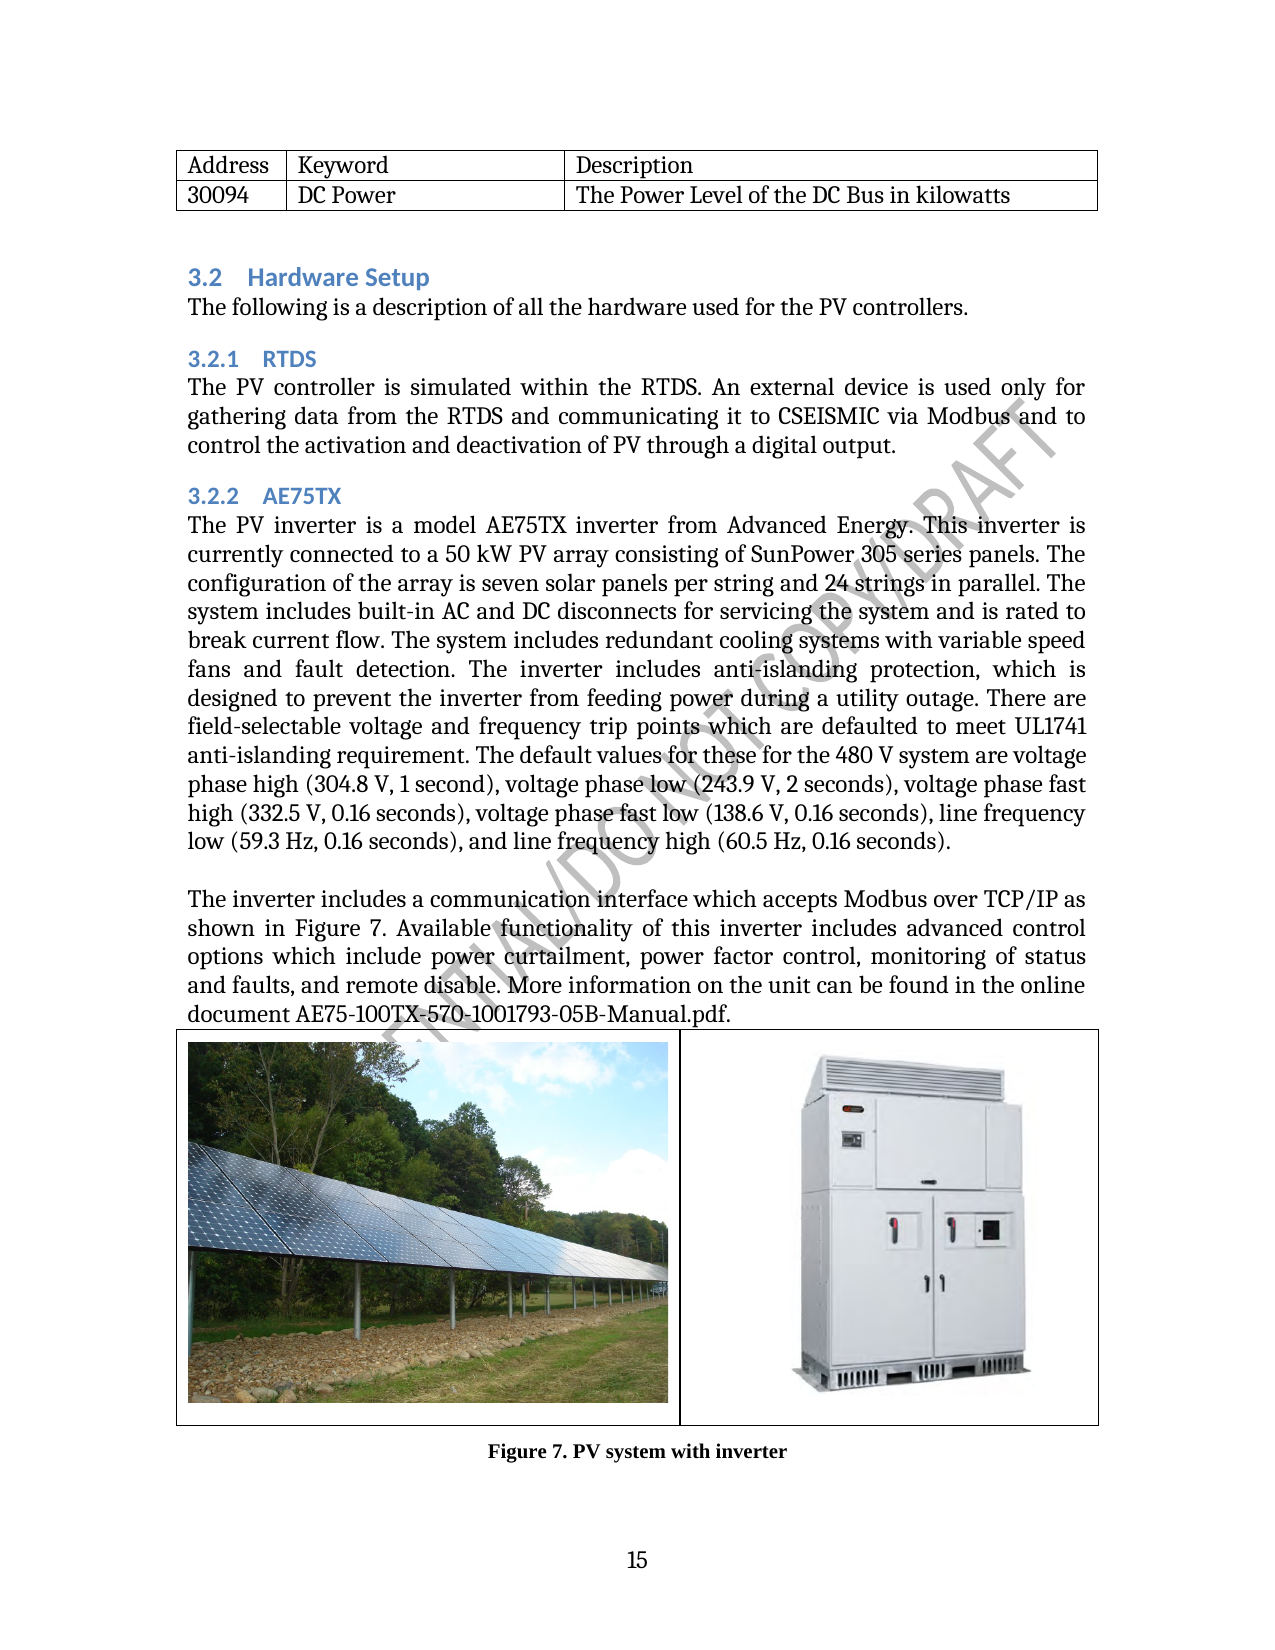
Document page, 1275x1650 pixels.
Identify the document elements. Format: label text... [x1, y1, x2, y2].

text The inverter includes a communication interface which accepts Modbus over TCP/IP as shown in Figure 7. Available functionality of this inverter includes advanced control options which include power curtailment, power factor control, monitoring of status and faults, and remote disable. More information on the unit can be found in the online document AE75-100TX-570-1001793-05B-Manual.pdf. [187, 885, 1087, 1028]
table_header [681, 1030, 1098, 1425]
table_cell DC Power [287, 181, 564, 209]
table_header [177, 1030, 679, 1425]
table_cell The Power Level of the DC Bus in kilowatts [565, 181, 1097, 209]
text The PV controller is simulated within the RTDS. An external device is used only for gathering data from the RTDS and communicating it to CSEISMIC via Modbus and to control the activation and deactivation of PV through a digital output. [187, 373, 1087, 459]
subtitle RTDS [187, 343, 1087, 373]
picture [188, 1042, 669, 1403]
subtitle Hardware Setup [187, 260, 1087, 293]
table_header Address [177, 151, 286, 180]
table_cell 30094 [177, 181, 286, 209]
table_header Description [565, 151, 1097, 180]
picture [726, 1042, 1053, 1413]
text The following is a description of all the hardware used for the PV controllers. [187, 293, 1087, 322]
text Figure 7. PV system with inverter [187, 1438, 1087, 1463]
subtitle AE75TX [187, 480, 1087, 511]
table_header Keyword [287, 151, 564, 180]
text The PV inverter is a model AE75TX inverter from Advanced Energy. This inverter is currently connected to a 50 kW PV array consisting of SunPower 305 series panels. The configuration of the array is seven solar panels per string and 24 strings in parallel. The system includes built-in AC and DC disconnects for servicing the system and is rated to break current flow. The system includes redundant cooling systems with variable speed fans and fault detection. The inverter includes anti-islanding protection, which is designed to prevent the inverter from feeding power during a utility outage. There are field-selectable voltage and frequency trip points which are defaulted to meet UL1741 anti-islanding requirement. The default values for these for the 480 V system are voltage phase high (304.8 V, 1 second), voltage phase low (243.9 V, 2 seconds), voltage phase fast high (332.5 V, 0.16 seconds), voltage phase fast low (138.6 V, 0.16 seconds), line frequency low (59.3 Hz, 0.16 seconds), and line frequency high (60.5 Hz, 0.16 seconds). [187, 511, 1087, 856]
